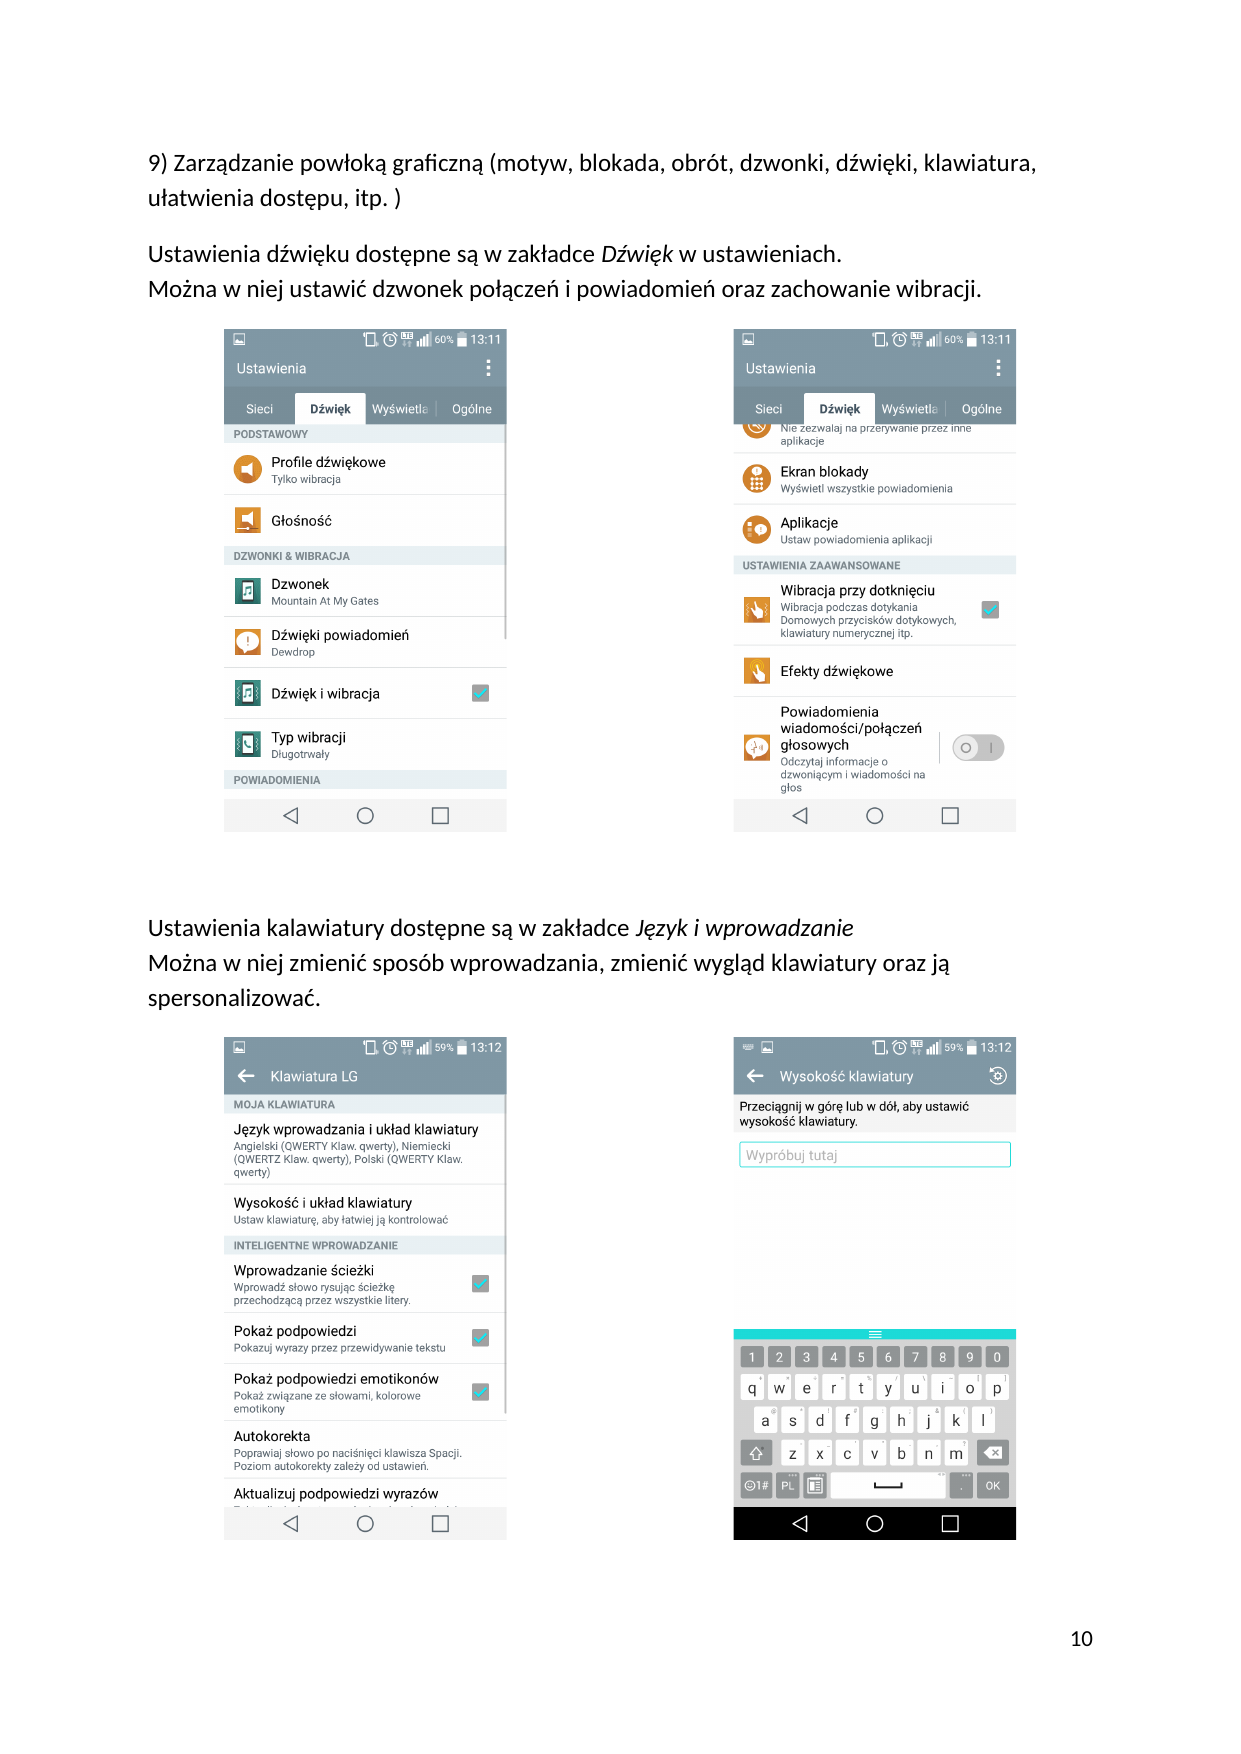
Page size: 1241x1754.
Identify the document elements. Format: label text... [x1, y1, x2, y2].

picture [733, 1037, 1017, 1540]
text Ustawienia dźwięku dostępne są w zakładce Dźwięk w ustawieniach. Można w niej ustawić dzwonek połączeń i powiadomień oraz zachowanie wibracji. [148, 238, 1093, 304]
text 9) Zarządzanie powłoką graficzną (motyw, blokada, obrót, dzwonki, dźwięki, klawiatura, ułatwienia dostępu, itp. ) [148, 148, 1093, 213]
picture [224, 1037, 507, 1540]
picture [733, 329, 1017, 832]
picture [224, 329, 507, 832]
text Ustawienia kalawiatury dostępne są w zakładce Język i wprowadzanie Można w niej zmienić sposób wprowadzania, zmienić wygląd klawiatury oraz ją spersonalizować. [148, 912, 1093, 1013]
